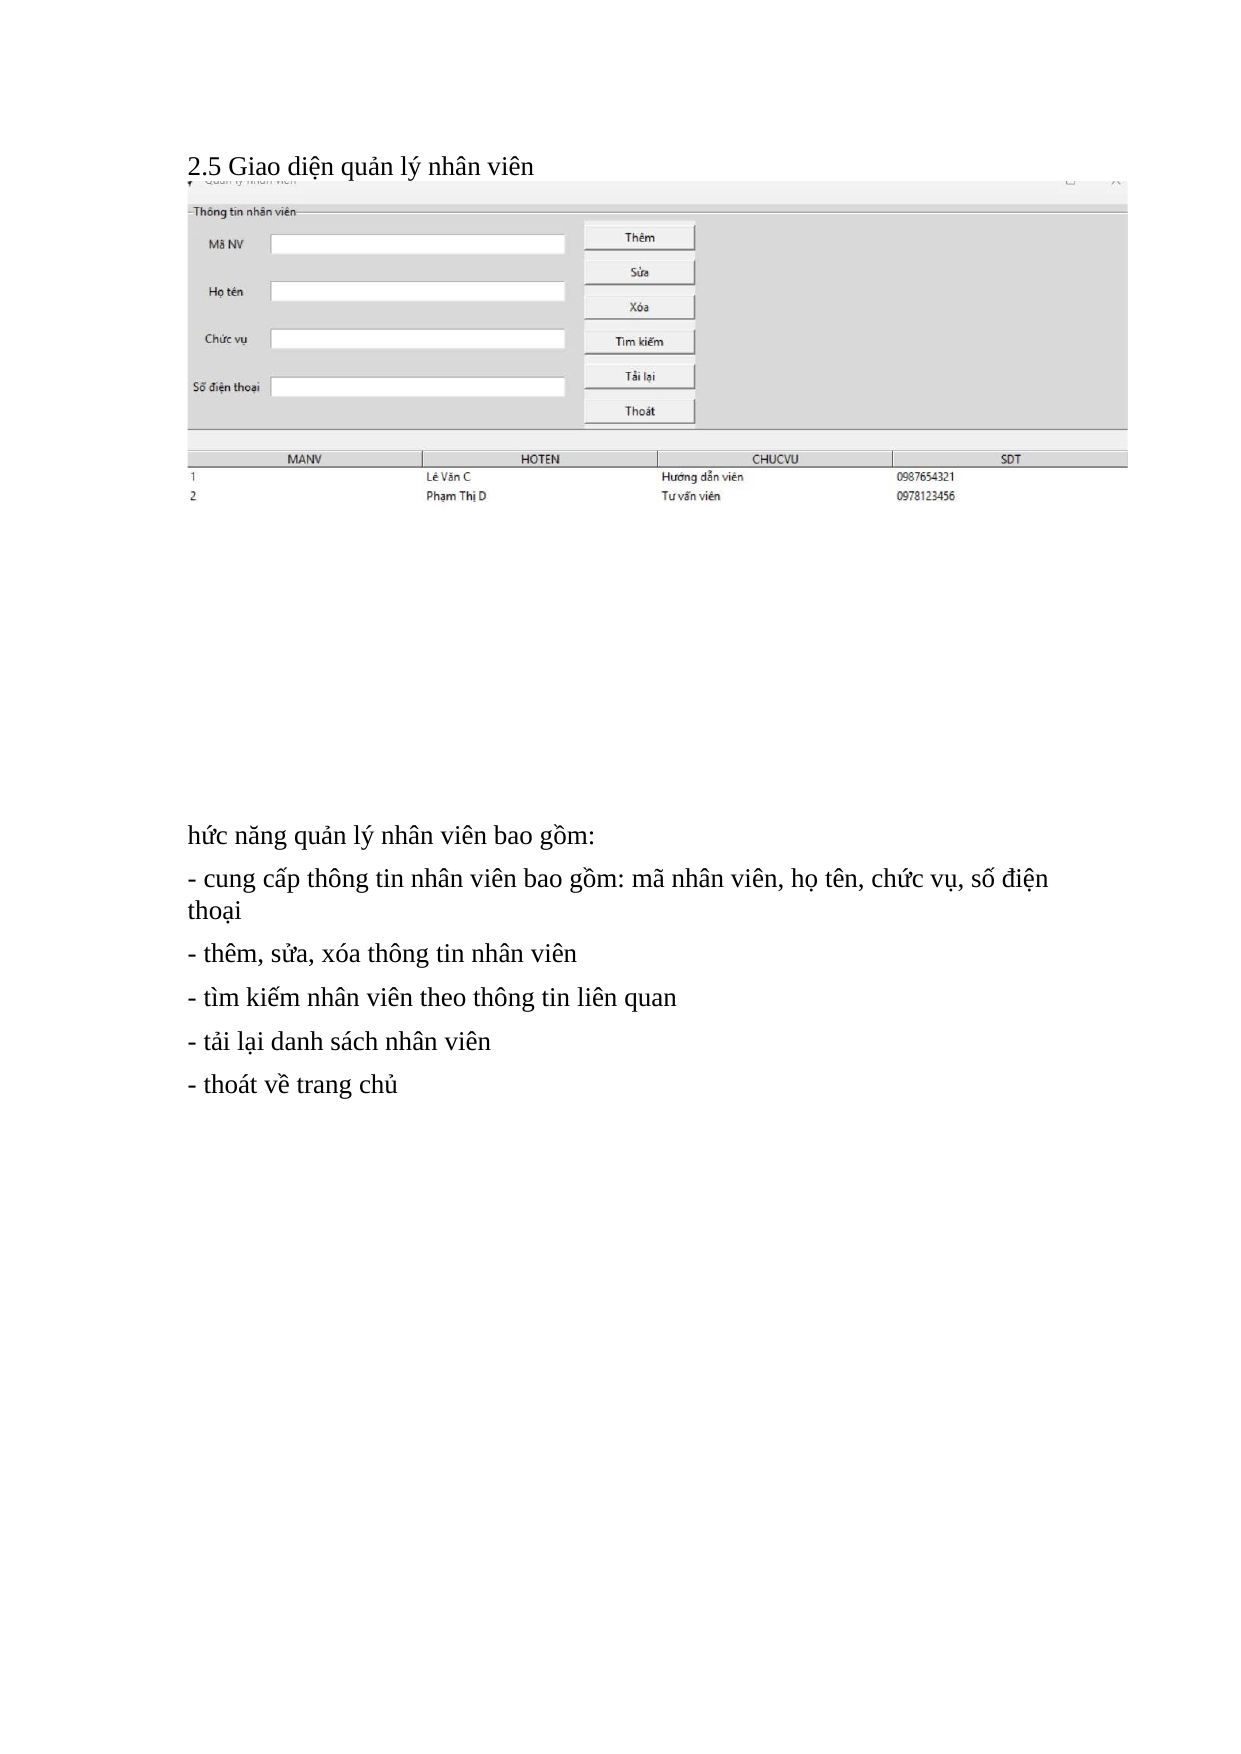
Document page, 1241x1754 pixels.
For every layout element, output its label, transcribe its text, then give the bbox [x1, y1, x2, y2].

text 2.5 Giao diện quản lý nhân viên [187, 150, 1090, 181]
text - tìm kiếm nhân viên theo thông tin liên quan [187, 981, 1090, 1012]
picture [187, 181, 1128, 807]
text - thêm, sửa, xóa thông tin nhân viên [187, 937, 1090, 968]
text - tải lại danh sách nhân viên [187, 1025, 1090, 1056]
text - thoát về trang chủ [187, 1068, 1090, 1099]
text hức năng quản lý nhân viên bao gồm: [187, 819, 1090, 850]
text - cung cấp thông tin nhân viên bao gồm: mã nhân viên, họ tên, chức vụ, số điện thoại [187, 863, 1090, 925]
